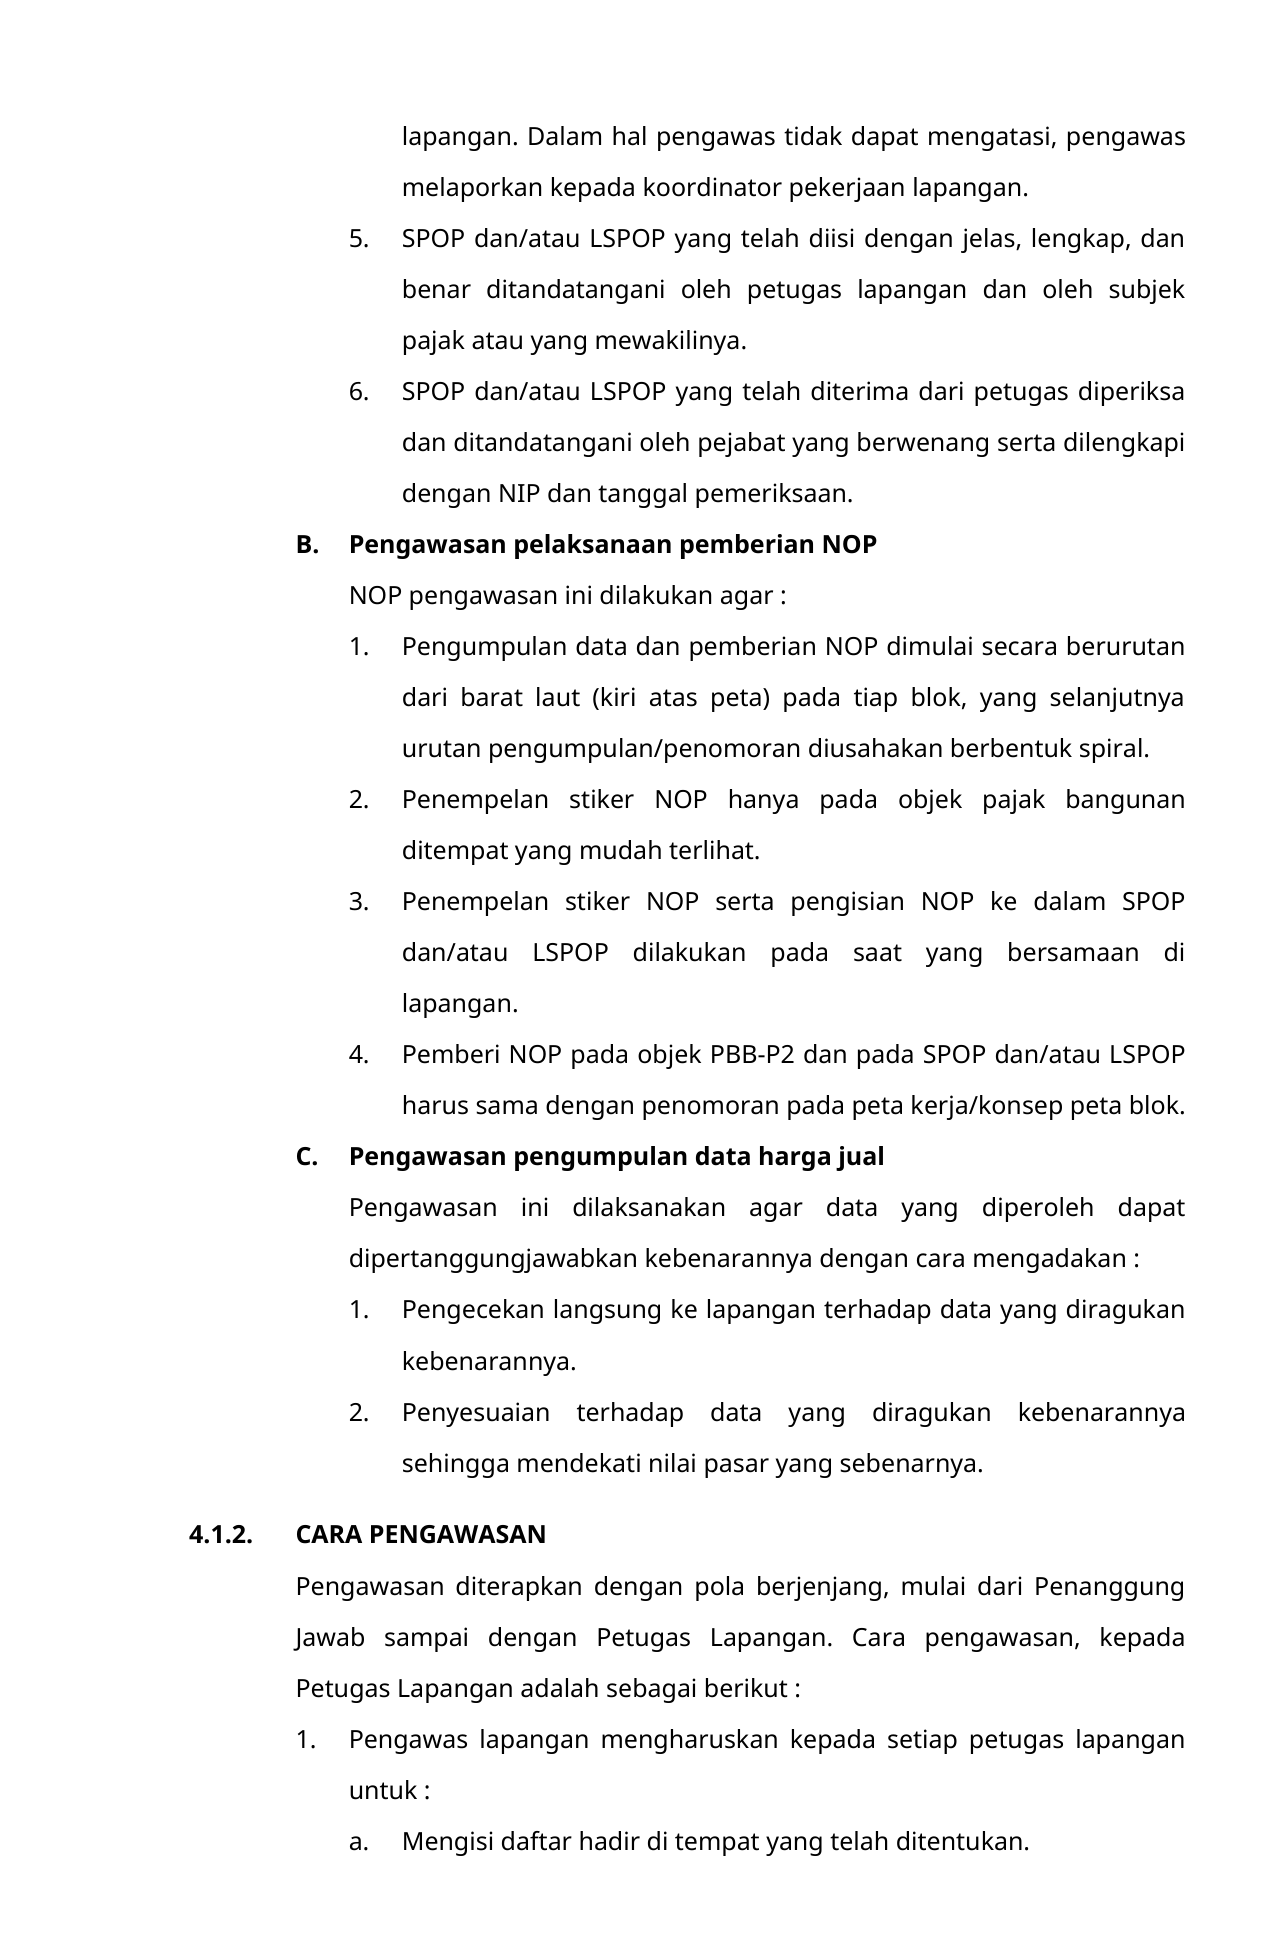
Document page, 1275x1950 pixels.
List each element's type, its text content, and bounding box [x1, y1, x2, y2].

list Pemberi NOP pada objek PBB-P2 dan pada SPOP dan/atau LSPOP harus sama dengan penomoran pada peta kerja/konsep peta blok. [348, 1037, 1186, 1122]
list Pengecekan langsung ke lapangan terhadap data yang diragukan kebenarannya. [348, 1292, 1186, 1377]
list Pengumpulan data dan pemberian NOP dimulai secara berurutan dari barat laut (kiri atas peta) pada tiap blok, yang selanjutnya urutan pengumpulan/penomoran diusahakan berbentuk spiral. [348, 628, 1186, 765]
list Penempelan stiker NOP serta pengisian NOP ke dalam SPOP dan/atau LSPOP dilakukan pada saat yang bersamaan di lapangan. [348, 884, 1186, 1020]
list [348, 118, 1186, 203]
list Pengawasan pelaksanaan pemberian NOP [295, 526, 1186, 561]
list Mengisi daftar hadir di tempat yang telah ditentukan. [348, 1823, 1186, 1857]
list Pengawas lapangan mengharuskan kepada setiap petugas lapangan untuk : [295, 1721, 1186, 1806]
list SPOP dan/atau LSPOP yang telah diisi dengan jelas, lengkap, dan benar ditandatangani oleh petugas lapangan dan oleh subjek pajak atau yang mewakilinya. [348, 220, 1186, 356]
list Penempelan stiker NOP hanya pada objek pajak bangunan ditempat yang mudah terlihat. [348, 782, 1186, 867]
list CARA PENGAWASAN [189, 1517, 1186, 1551]
list Pengawasan pengumpulan data harga jual [295, 1139, 1186, 1173]
list Pengawasan ini dilaksanakan agar data yang diperoleh dapat dipertanggungjawabkan kebenarannya dengan cara mengadakan : [348, 1190, 1186, 1275]
list SPOP dan/atau LSPOP yang telah diterima dari petugas diperiksa dan ditandatangani oleh pejabat yang berwenang serta dilengkapi dengan NIP dan tanggal pemeriksaan. [348, 373, 1186, 509]
list NOP pengawasan ini dilakukan agar : [348, 577, 1186, 612]
list Penyesuaian terhadap data yang diragukan kebenarannya sehingga mendekati nilai pasar yang sebenarnya. [348, 1394, 1186, 1479]
list Pengawasan diterapkan dengan pola berjenjang, mulai dari Penanggung Jawab sampai dengan Petugas Lapangan. Cara pengawasan, kepada Petugas Lapangan adalah sebagai berikut : [295, 1568, 1186, 1704]
